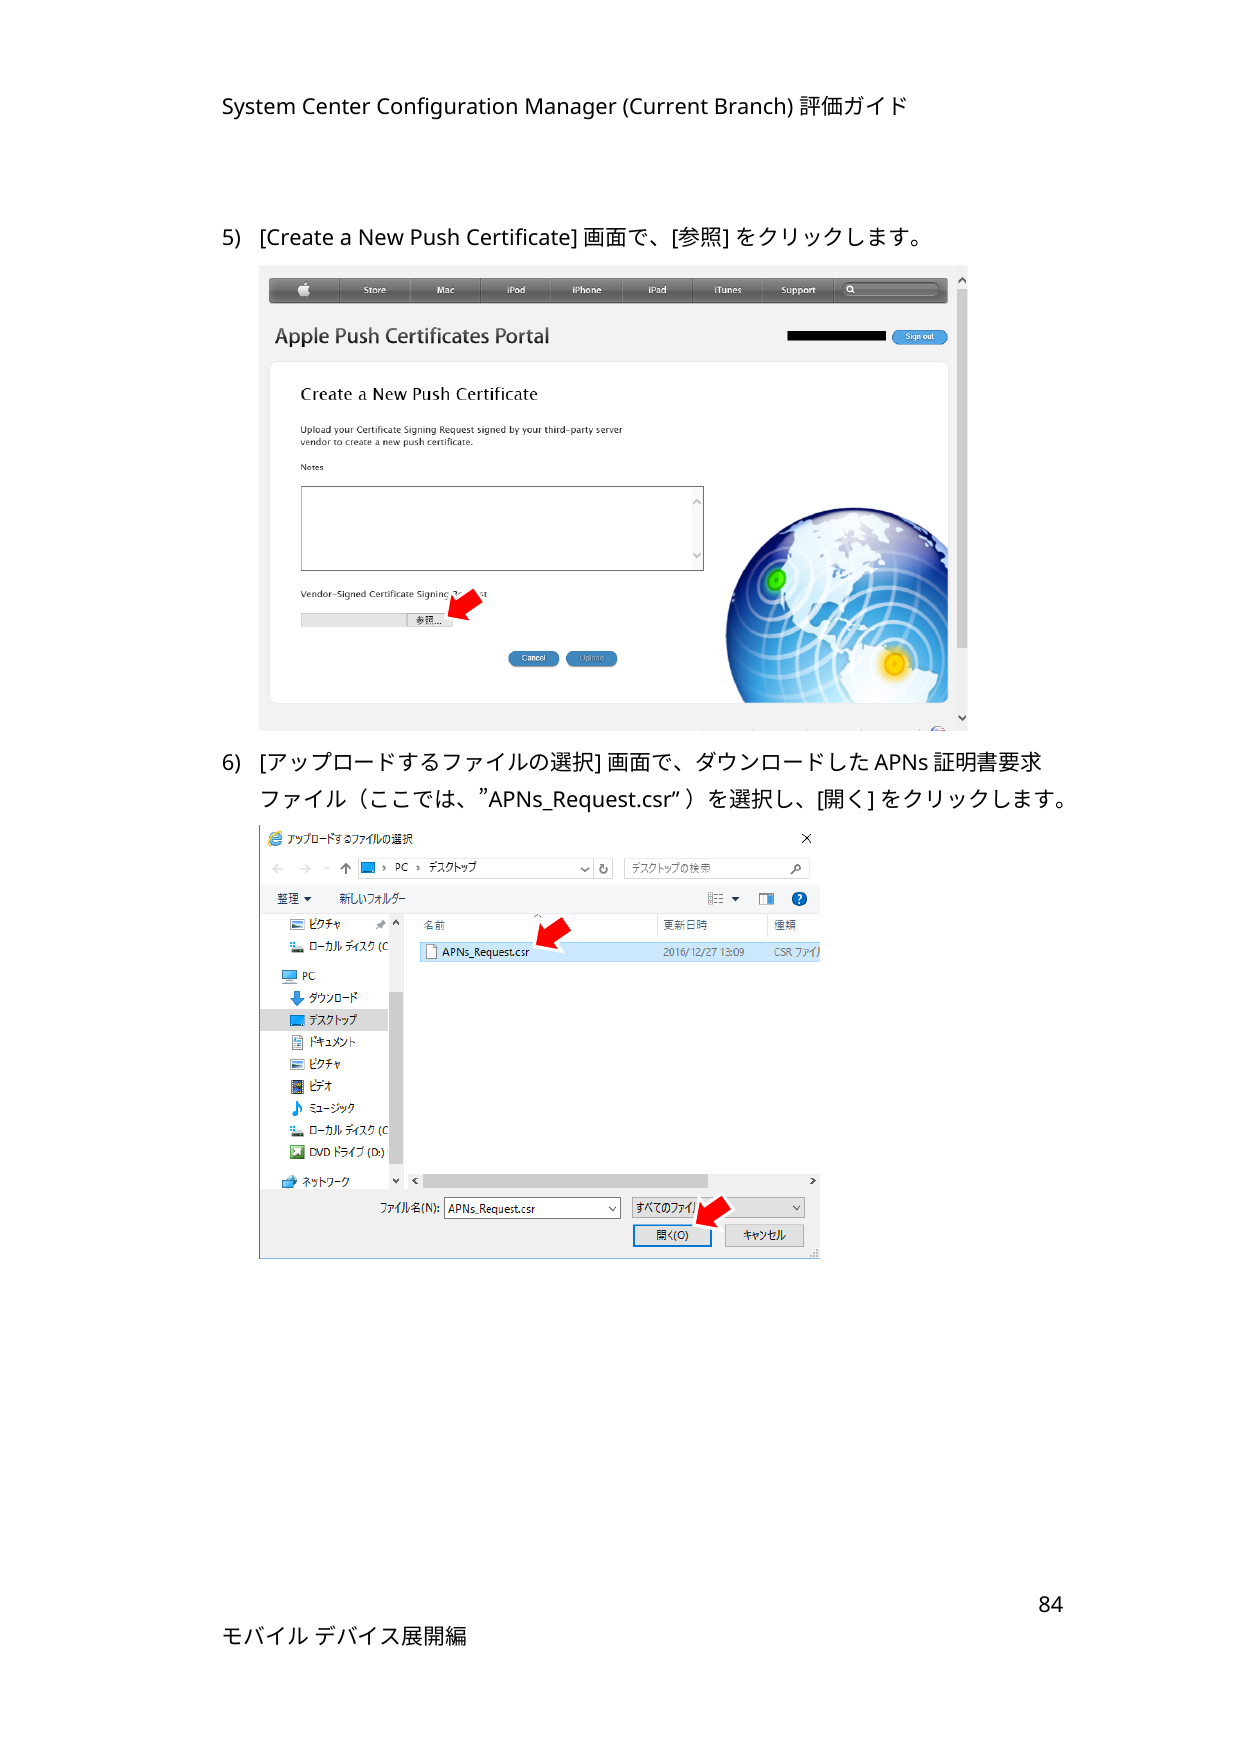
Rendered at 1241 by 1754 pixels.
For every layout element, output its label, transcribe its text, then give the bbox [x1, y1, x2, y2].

list [Create a New Push Certificate] 画面で、[参照] をクリックします。 [222, 217, 1063, 254]
picture [259, 825, 820, 1259]
picture [259, 265, 968, 731]
list [アップロードするファイルの選択] 画面で、ダウンロードしたAPNs証明書要求ファイル（ここでは、”APNs_Request.csr” ）を選択し、[開く] をクリックします。 [222, 742, 1063, 817]
